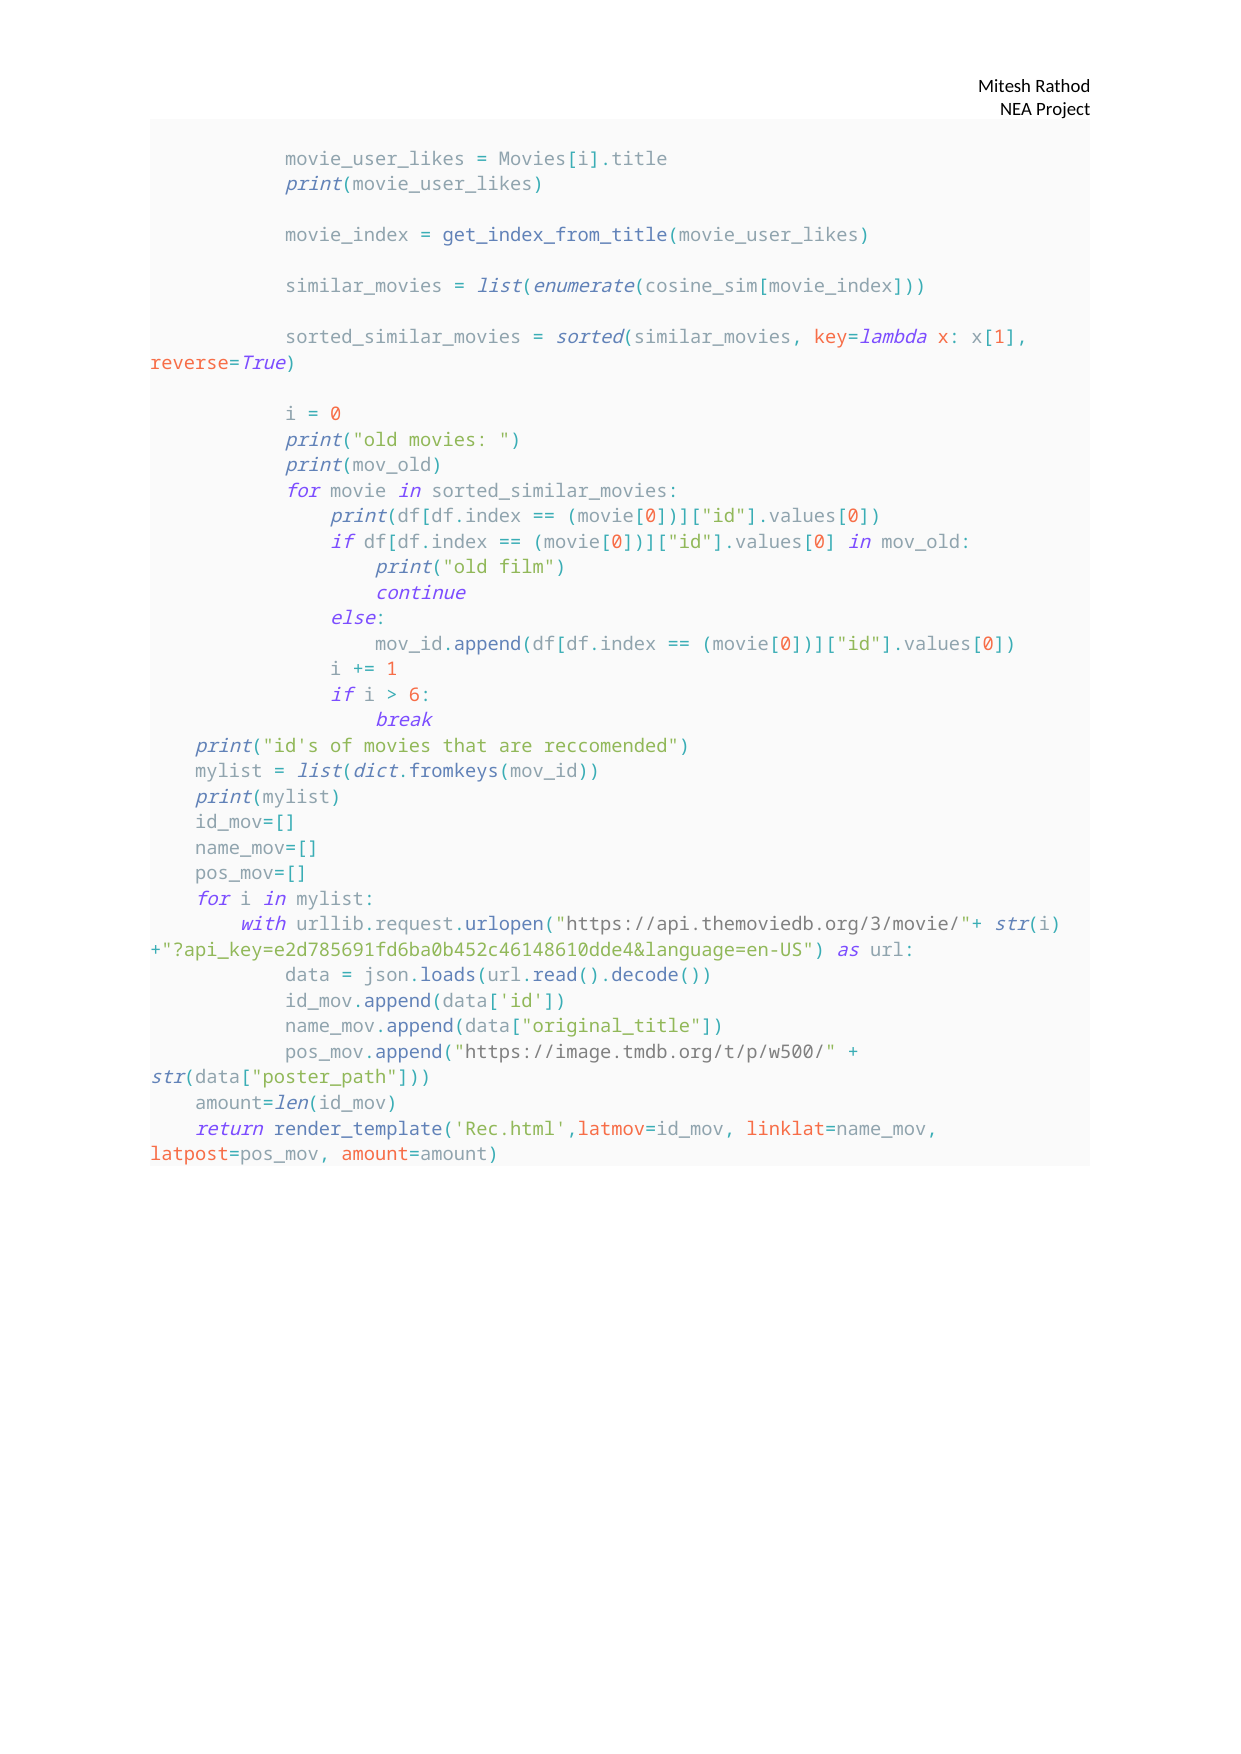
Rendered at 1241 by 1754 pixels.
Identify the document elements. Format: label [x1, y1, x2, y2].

text [150, 119, 1090, 1166]
